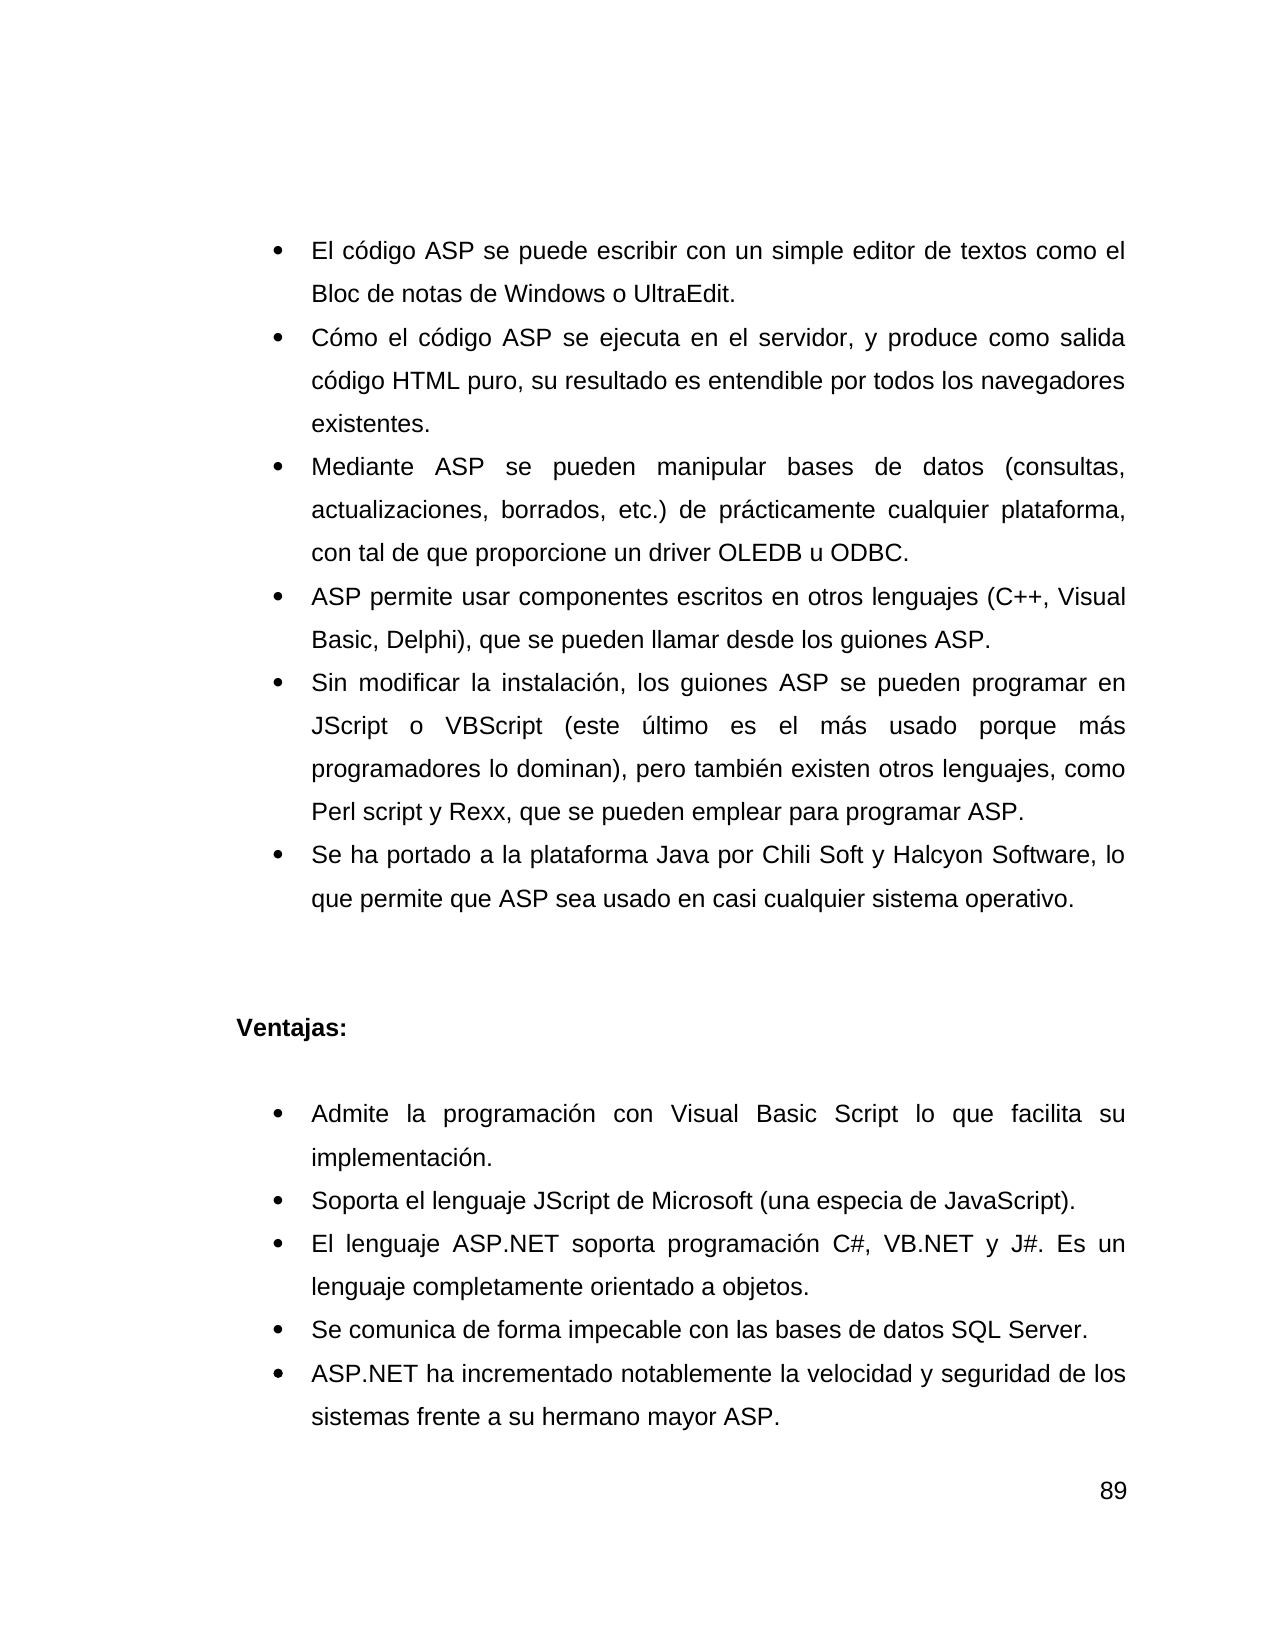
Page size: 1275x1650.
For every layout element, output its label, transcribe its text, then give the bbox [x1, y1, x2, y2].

list Se comunica de forma impecable con las bases de datos SQL Server. [274, 1315, 1127, 1344]
list ASP.NET ha incrementado notablemente la velocidad y seguridad de los sistemas frente a su hermano mayor ASP. [274, 1358, 1127, 1431]
text Ventajas: [236, 1013, 1127, 1042]
list ASP permite usar componentes escritos en otros lenguajes (C++, Visual Basic, Delphi), que se pueden llamar desde los guiones ASP. [274, 582, 1127, 653]
list Soporta el lenguaje JScript de Microsoft (una especia de JavaScript). [274, 1186, 1127, 1214]
list El lenguaje ASP.NET soporta programación C#, VB.NET y J#. Es un lenguaje completamente orientado a objetos. [274, 1229, 1127, 1301]
list Mediante ASP se pueden manipular bases de datos (consultas, actualizaciones, borrados, etc.) de prácticamente cualquier plataforma, con tal de que proporcione un driver OLEDB u ODBC. [274, 452, 1127, 567]
list Sin modificar la instalación, los guiones ASP se pueden programar en JScript o VBScript (este último es el más usado porque más programadores lo dominan), pero también existen otros lenguajes, como Perl script y Rexx, que se pueden emplear para programar ASP. [274, 668, 1127, 826]
list Cómo el código ASP se ejecuta en el servidor, y produce como salida código HTML puro, su resultado es entendible por todos los navegadores existentes. [274, 323, 1127, 438]
list El código ASP se puede escribir con un simple editor de textos como el Bloc de notas de Windows o UltraEdit. [274, 236, 1127, 308]
list Admite la programación con Visual Basic Script lo que facilita su implementación. [274, 1099, 1127, 1171]
list Se ha portado a la plataforma Java por Chili Soft y Halcyon Software, lo que permite que ASP sea usado en casi cualquier sistema operativo. [274, 841, 1127, 912]
